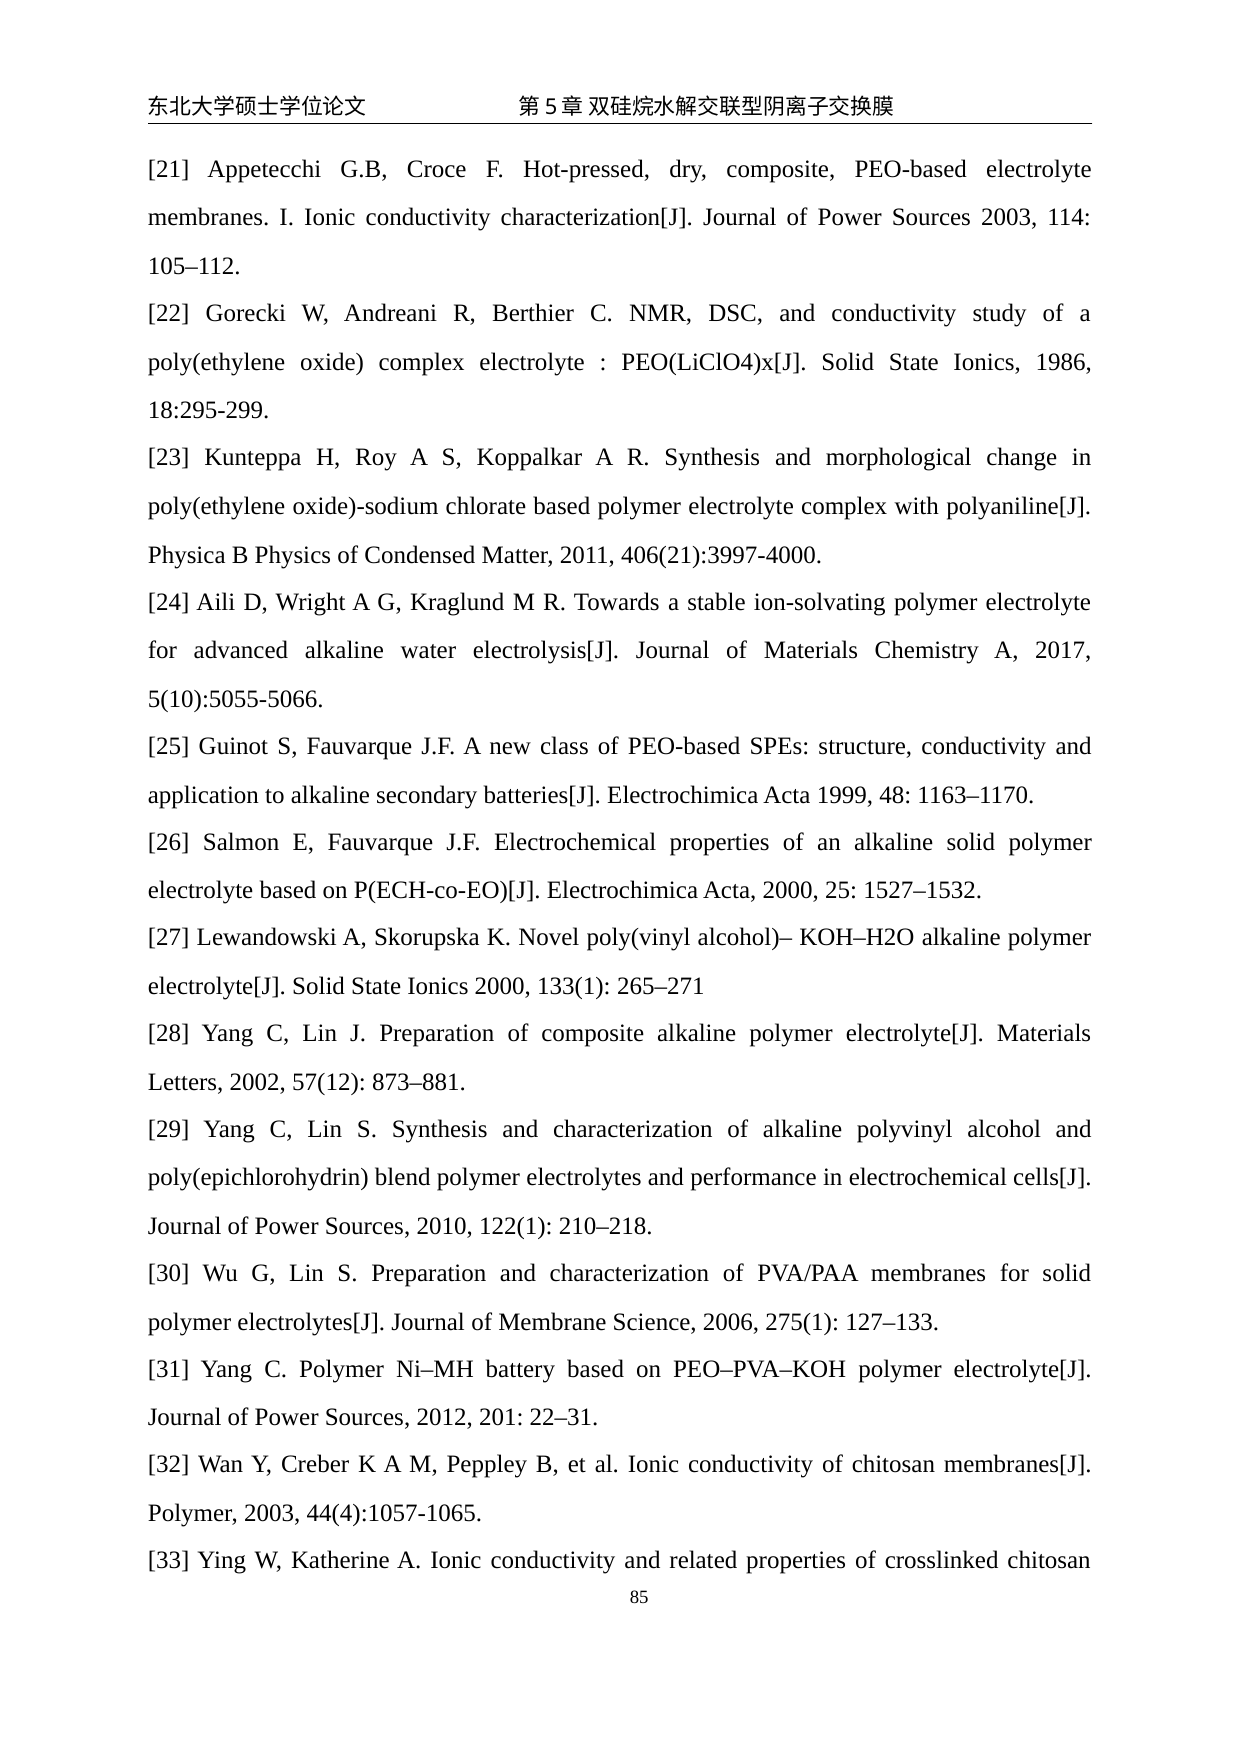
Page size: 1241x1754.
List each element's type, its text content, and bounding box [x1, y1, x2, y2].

text [29] Yang C, Lin S. Synthesis and characterization of alkaline polyvinyl alcohol and poly(epichlorohydrin) blend polymer electrolytes and performance in electrochemical cells[J]. Journal of Power Sources, 2010, 122(1): 210–218. [148, 1112, 1092, 1242]
text [23] Kunteppa H, Roy A S, Koppalkar A R. Synthesis and morphological change in poly(ethylene oxide)-sodium chlorate based polymer electrolyte complex with polyaniline[J]. Physica B Physics of Condensed Matter, 2011, 406(21):3997-4000. [148, 441, 1092, 571]
text [30] Wu G, Lin S. Preparation and characterization of PVA/PAA membranes for solid polymer electrolytes[J]. Journal of Membrane Science, 2006, 275(1): 127–133. [148, 1256, 1092, 1337]
text [22] Gorecki W, Andreani R, Berthier C. NMR, DSC, and conductivity study of a poly(ethylene oxide) complex electrolyte : PEO(LiClO4)x[J]. Solid State Ionics, 1986, 18:295-299. [148, 296, 1092, 426]
text [32] Wan Y, Creber K A M, Peppley B, et al. Ionic conductivity of chitosan membranes[J]. Polymer, 2003, 44(4):1057-1065. [148, 1447, 1092, 1529]
text [25] Guinot S, Fauvarque J.F. A new class of PEO-based SPEs: structure, conductivity and application to alkaline secondary batteries[J]. Electrochimica Acta 1999, 48: 1163–1170. [148, 729, 1092, 811]
text [24] Aili D, Wright A G, Kraglund M R. Towards a stable ion-solvating polymer electrolyte for advanced alkaline water electrolysis[J]. Journal of Materials Chemistry A, 2017, 5(10):5055-5066. [148, 585, 1092, 715]
text [31] Yang C. Polymer Ni–MH battery based on PEO–PVA–KOH polymer electrolyte[J]. Journal of Power Sources, 2012, 201: 22–31. [148, 1352, 1092, 1433]
text [26] Salmon E, Fauvarque J.F. Electrochemical properties of an alkaline solid polymer electrolyte based on P(ECH-co-EO)[J]. Electrochimica Acta, 2000, 25: 1527–1532. [148, 825, 1092, 906]
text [148, 1543, 1092, 1576]
text [27] Lewandowski A, Skorupska K. Novel poly(vinyl alcohol)– KOH–H2O alkaline polymer electrolyte[J]. Solid State Ionics 2000, 133(1): 265–271 [148, 921, 1092, 1002]
text [21] Appetecchi G.B, Croce F. Hot-pressed, dry, composite, PEO-based electrolyte membranes. I. Ionic conductivity characterization[J]. Journal of Power Sources 2003, 114: 105–112. [148, 152, 1092, 282]
text [28] Yang C, Lin J. Preparation of composite alkaline polymer electrolyte[J]. Materials Letters, 2002, 57(12): 873–881. [148, 1016, 1092, 1097]
